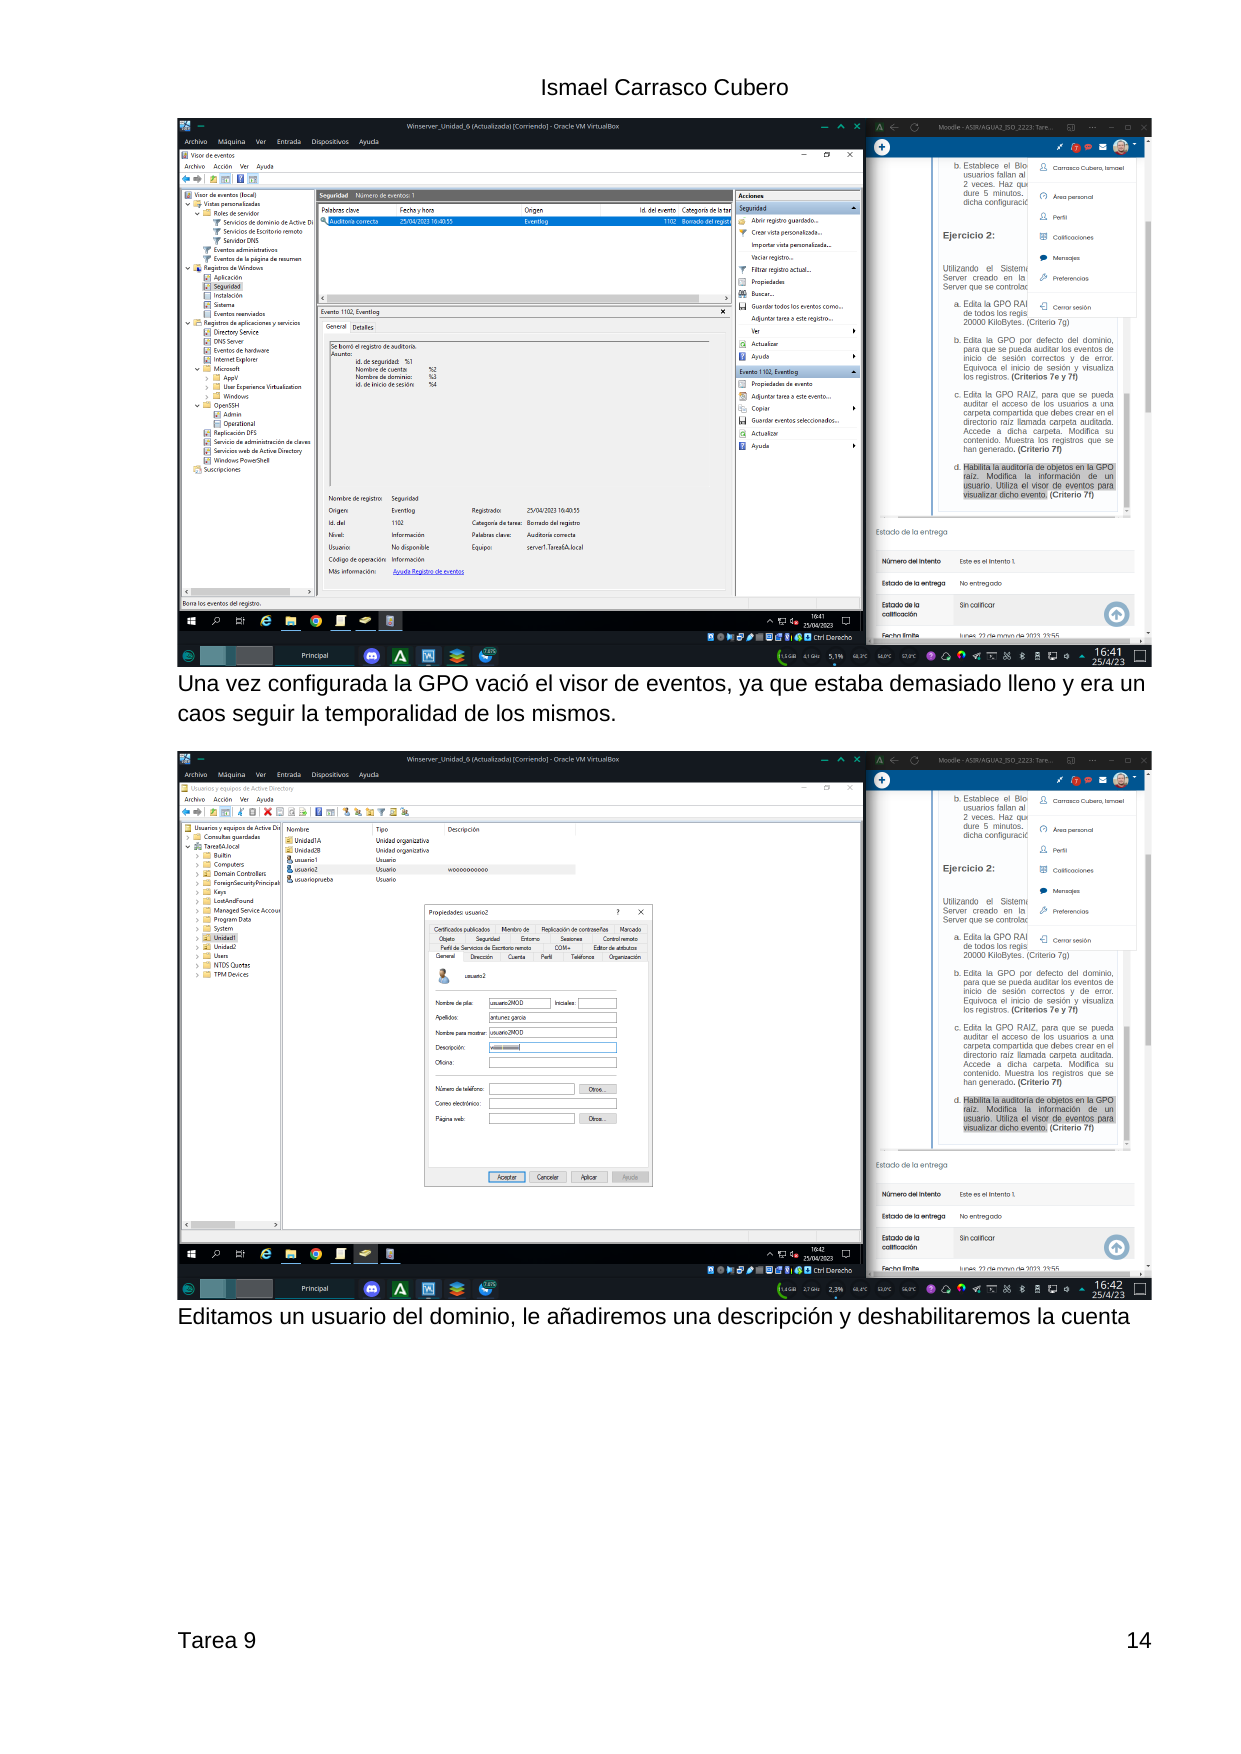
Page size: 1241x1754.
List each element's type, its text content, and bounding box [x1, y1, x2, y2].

text Editamos un usuario del dominio, le añadiremos una descripción y deshabilitaremos la cuenta [177, 1300, 1152, 1330]
picture [177, 751, 1152, 1300]
picture [177, 118, 1152, 667]
text Una vez configurada la GPO vació el visor de eventos, ya que estaba demasiado lleno y era un caos seguir la temporalidad de los mismos. [177, 667, 1152, 727]
